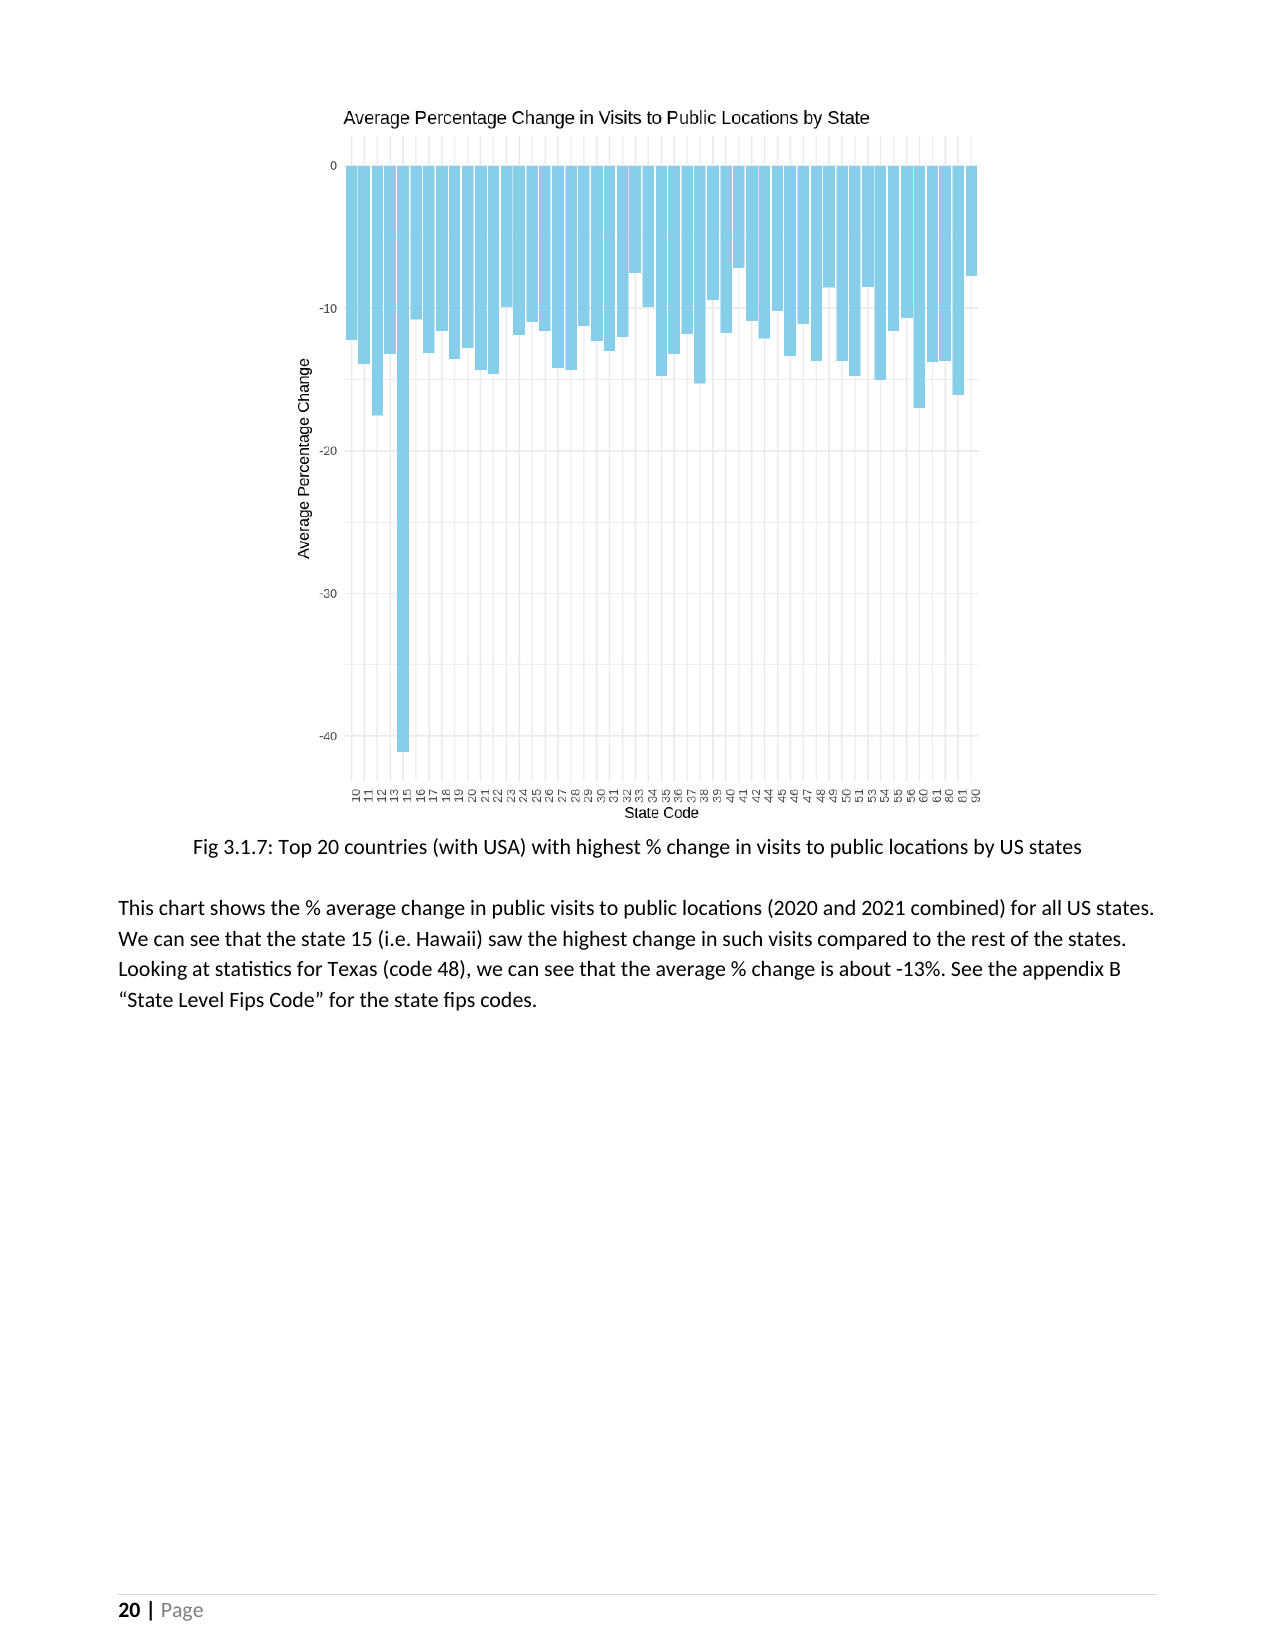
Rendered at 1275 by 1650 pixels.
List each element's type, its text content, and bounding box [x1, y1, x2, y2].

text Fig 3.1.7: Top 20 countries (with USA) with highest % change in visits to public locations by US states [118, 833, 1157, 860]
picture [290, 103, 985, 829]
text This chart shows the % average change in public visits to public locations (2020 and 2021 combined) for all US states. We can see that the state 15 (i.e. Hawaii) saw the highest change in such visits compared to the rest of the states. Looking at statistics for Texas (code 48), we can see that the average % change is about -13%. See the appendix B “State Level Fips Code” for the state fips codes. [118, 894, 1157, 1013]
